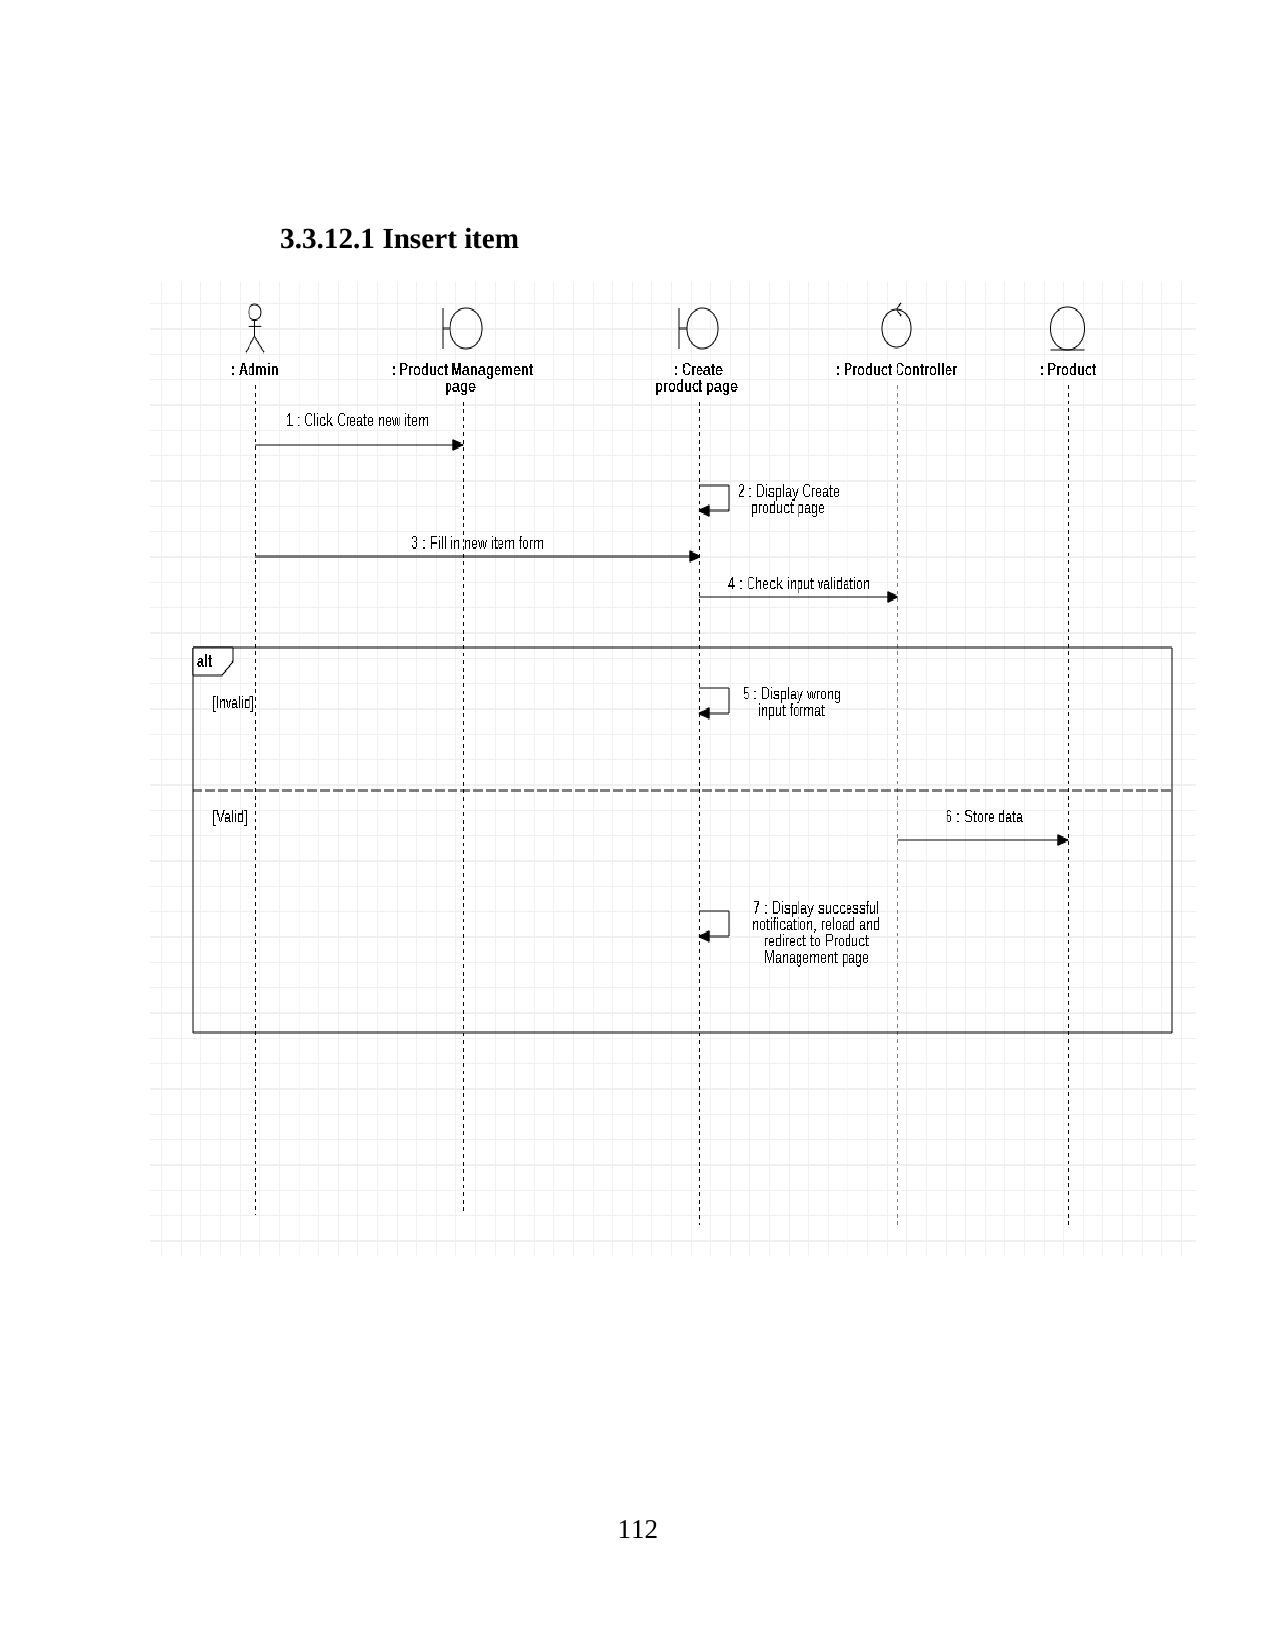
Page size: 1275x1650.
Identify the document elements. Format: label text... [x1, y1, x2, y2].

picture [150, 282, 1197, 1256]
subtitle Insert item [280, 221, 1125, 254]
